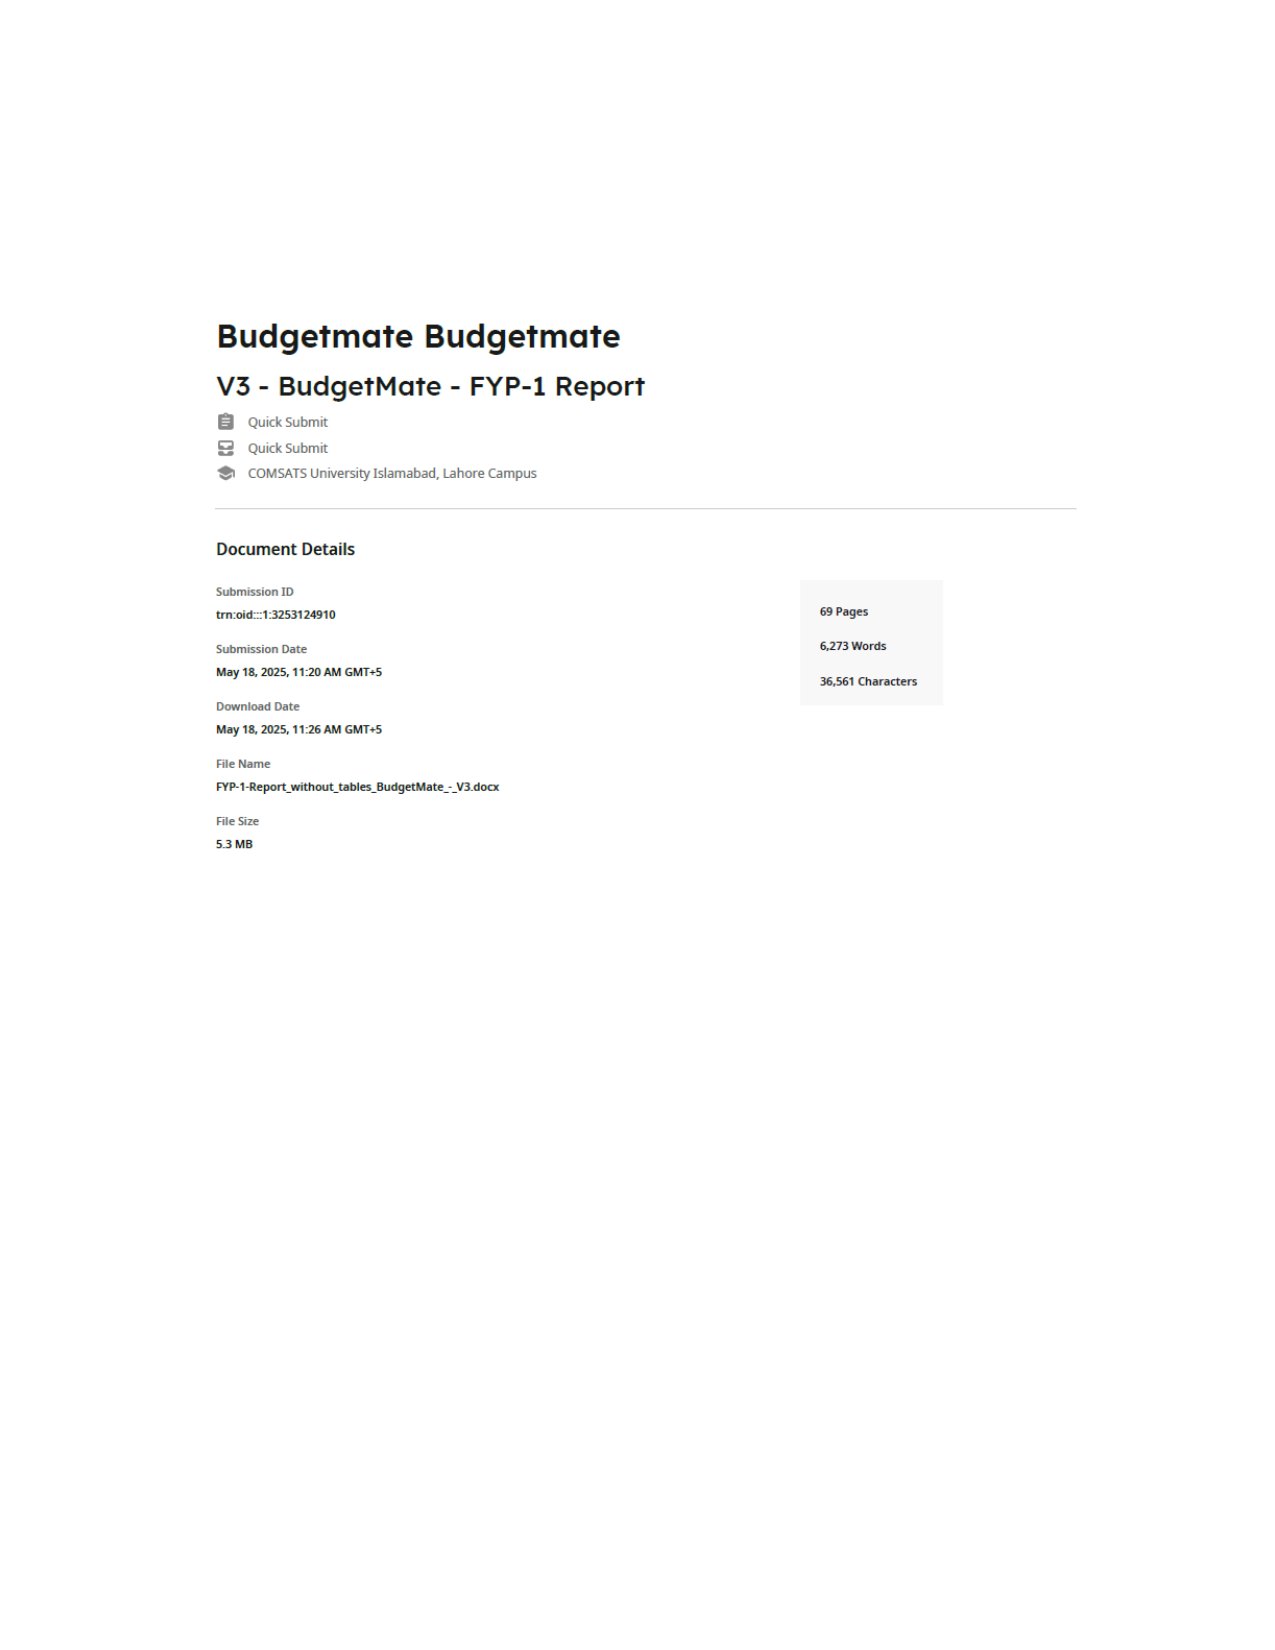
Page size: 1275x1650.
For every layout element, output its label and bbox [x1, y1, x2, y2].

picture [190, 285, 1085, 915]
